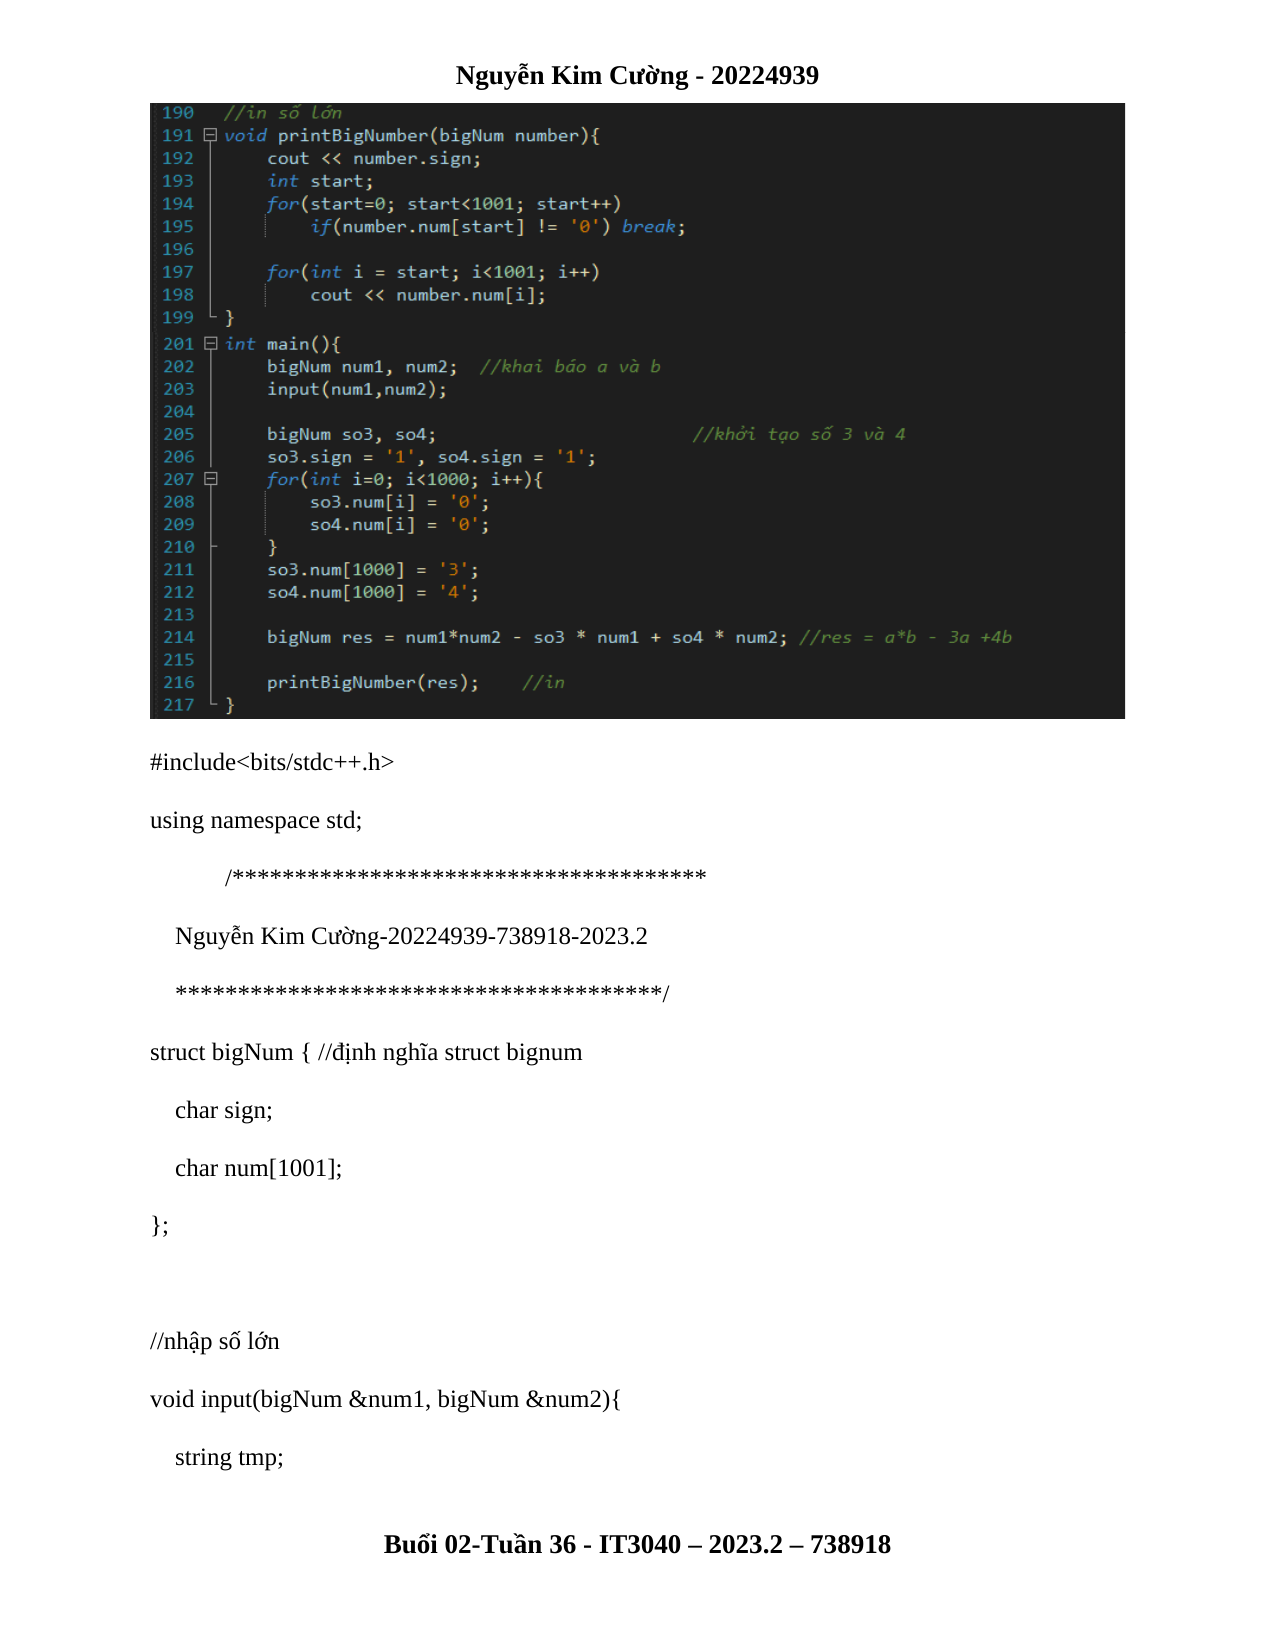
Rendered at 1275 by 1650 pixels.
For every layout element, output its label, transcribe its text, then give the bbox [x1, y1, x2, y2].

text #include<bits/stdc++.h> [150, 747, 1125, 776]
text using namespace std; [150, 805, 1125, 834]
text char num[1001]; [150, 1153, 1125, 1181]
text string tmp; [150, 1442, 1125, 1471]
text //nhập số lớn [150, 1326, 1125, 1355]
text /************************************** [150, 863, 1125, 892]
picture [150, 103, 1125, 719]
text char sign; [150, 1095, 1125, 1123]
text void input(bigNum &num1, bigNum &num2){ [150, 1384, 1125, 1413]
text Nguyễn Kim Cường-20224939-738918-2023.2 [150, 921, 1125, 950]
text }; [150, 1211, 1125, 1239]
text ***************************************/ [150, 979, 1125, 1008]
text struct bigNum { //định nghĩa struct bignum [150, 1037, 1125, 1066]
